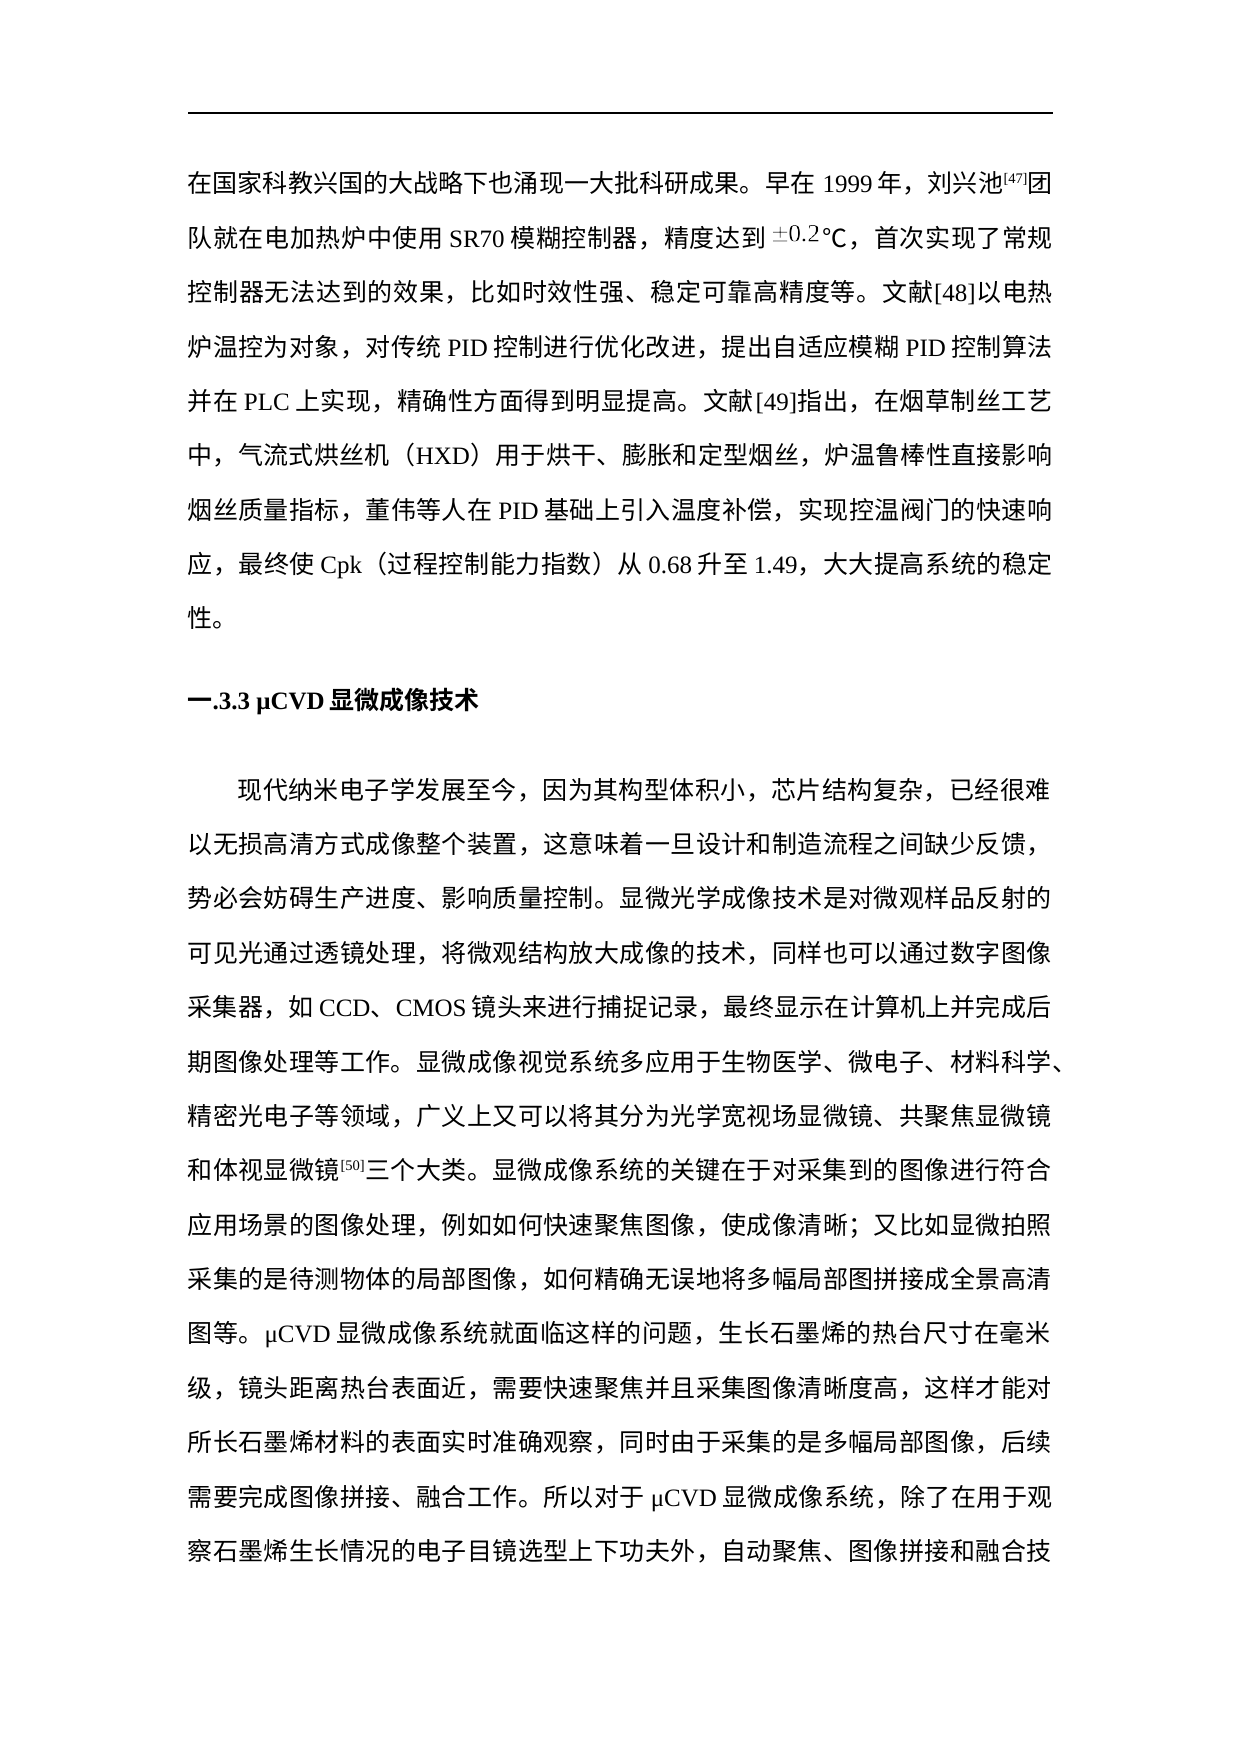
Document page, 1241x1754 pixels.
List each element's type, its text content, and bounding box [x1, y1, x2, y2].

subtitle μCVD显微成像技术 [187, 680, 1053, 717]
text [187, 164, 1053, 635]
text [187, 770, 1053, 1568]
